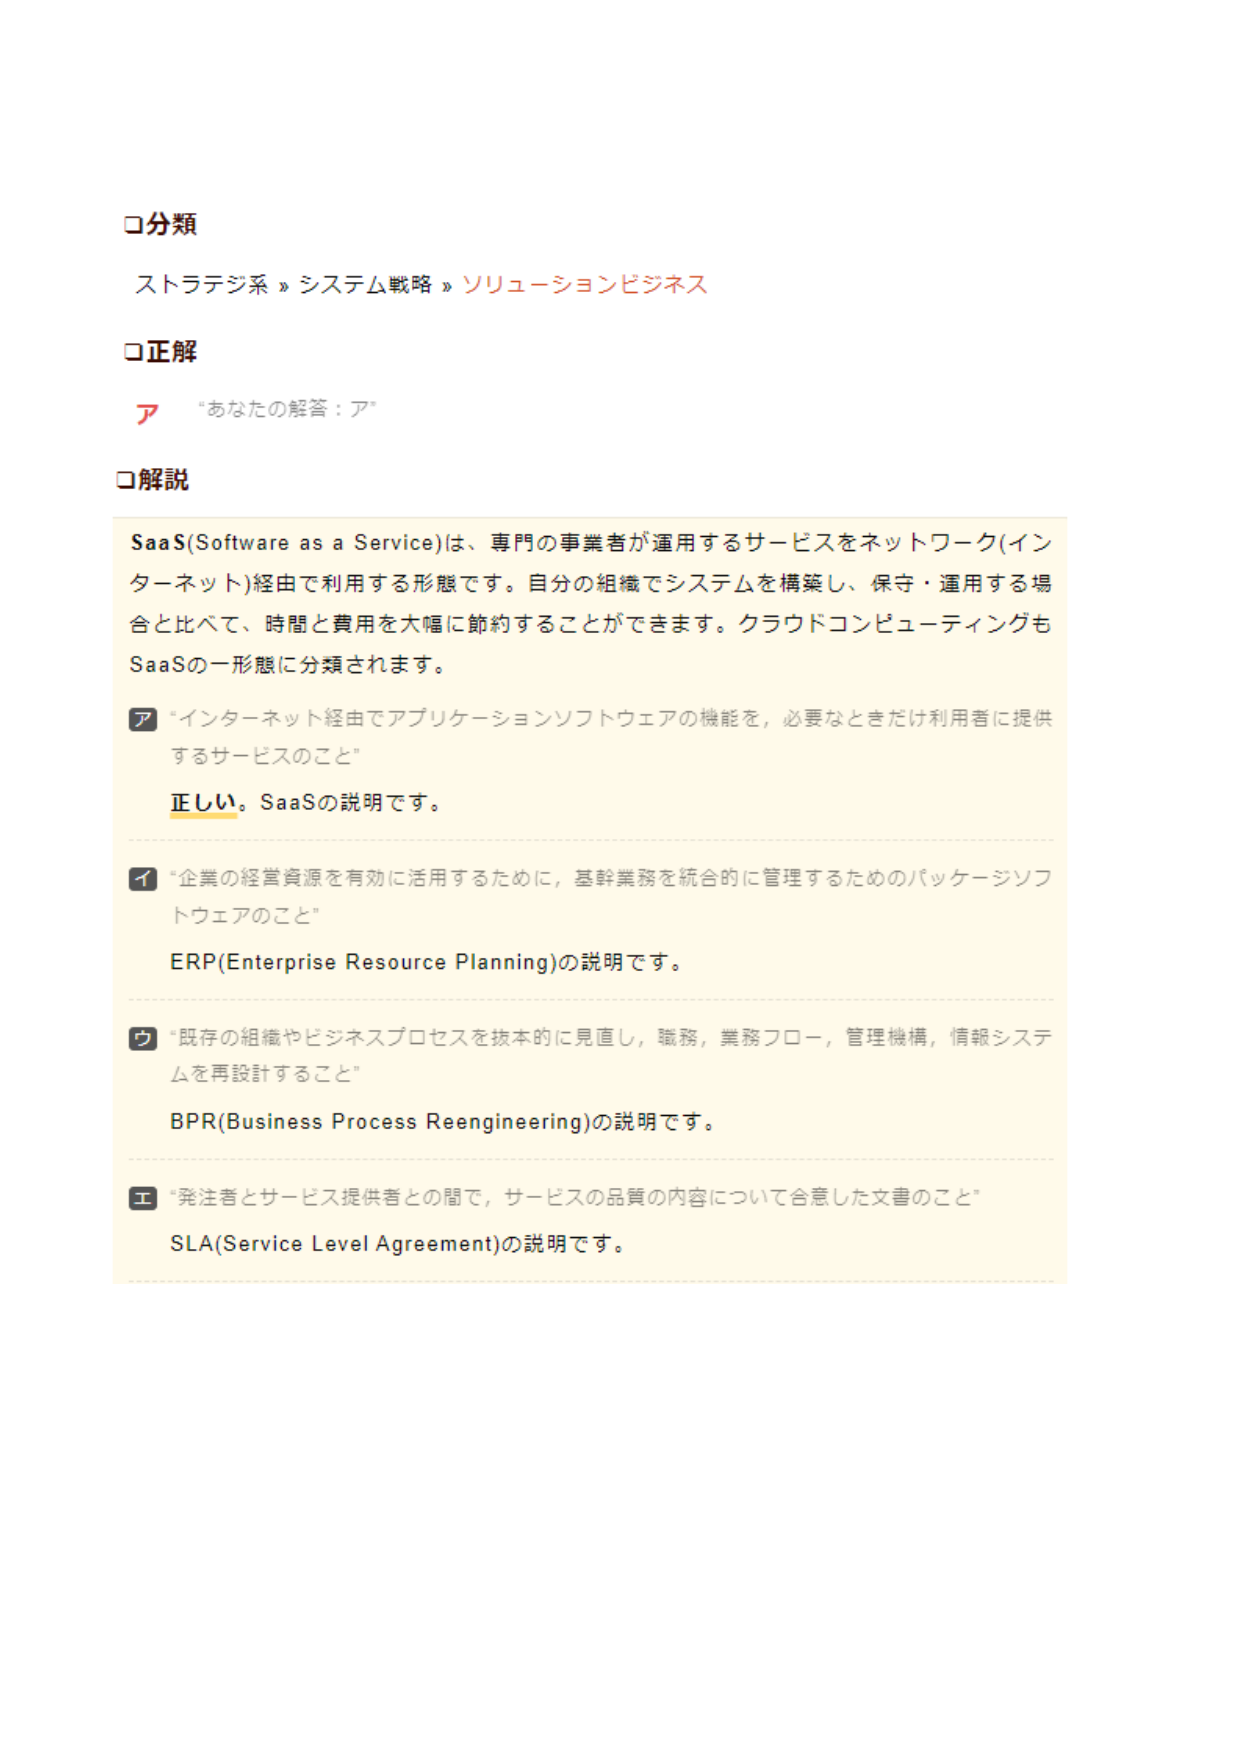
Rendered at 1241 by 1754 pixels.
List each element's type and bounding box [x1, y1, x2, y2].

picture [112, 464, 1068, 1284]
picture [112, 202, 912, 441]
